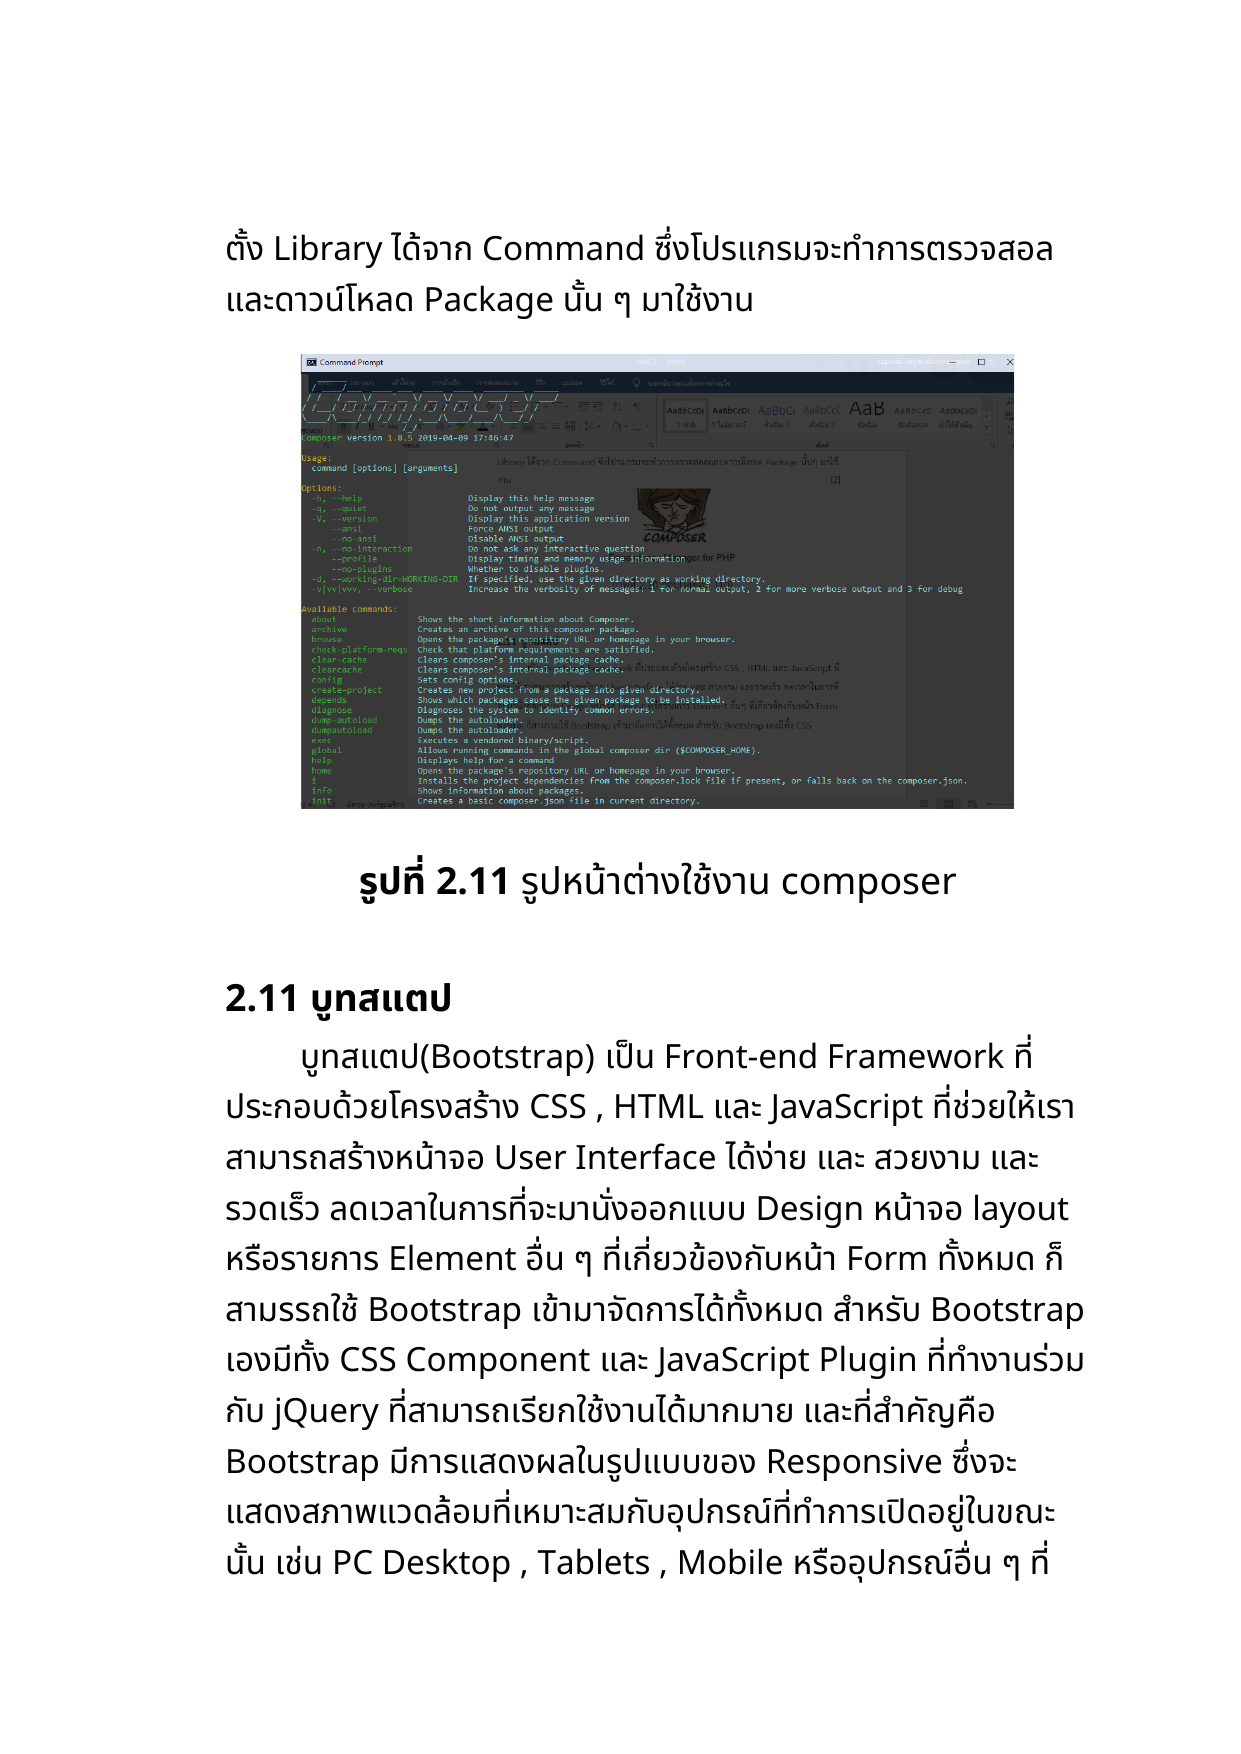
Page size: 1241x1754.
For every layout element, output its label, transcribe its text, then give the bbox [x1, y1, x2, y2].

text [225, 1032, 1090, 1589]
picture [300, 354, 1015, 809]
text 2.11 บูทสแตป [225, 971, 1090, 1028]
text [225, 225, 1090, 326]
text รูปที่ 2.11 รูปหน้าต่างใช้งาน composer [225, 854, 1090, 911]
